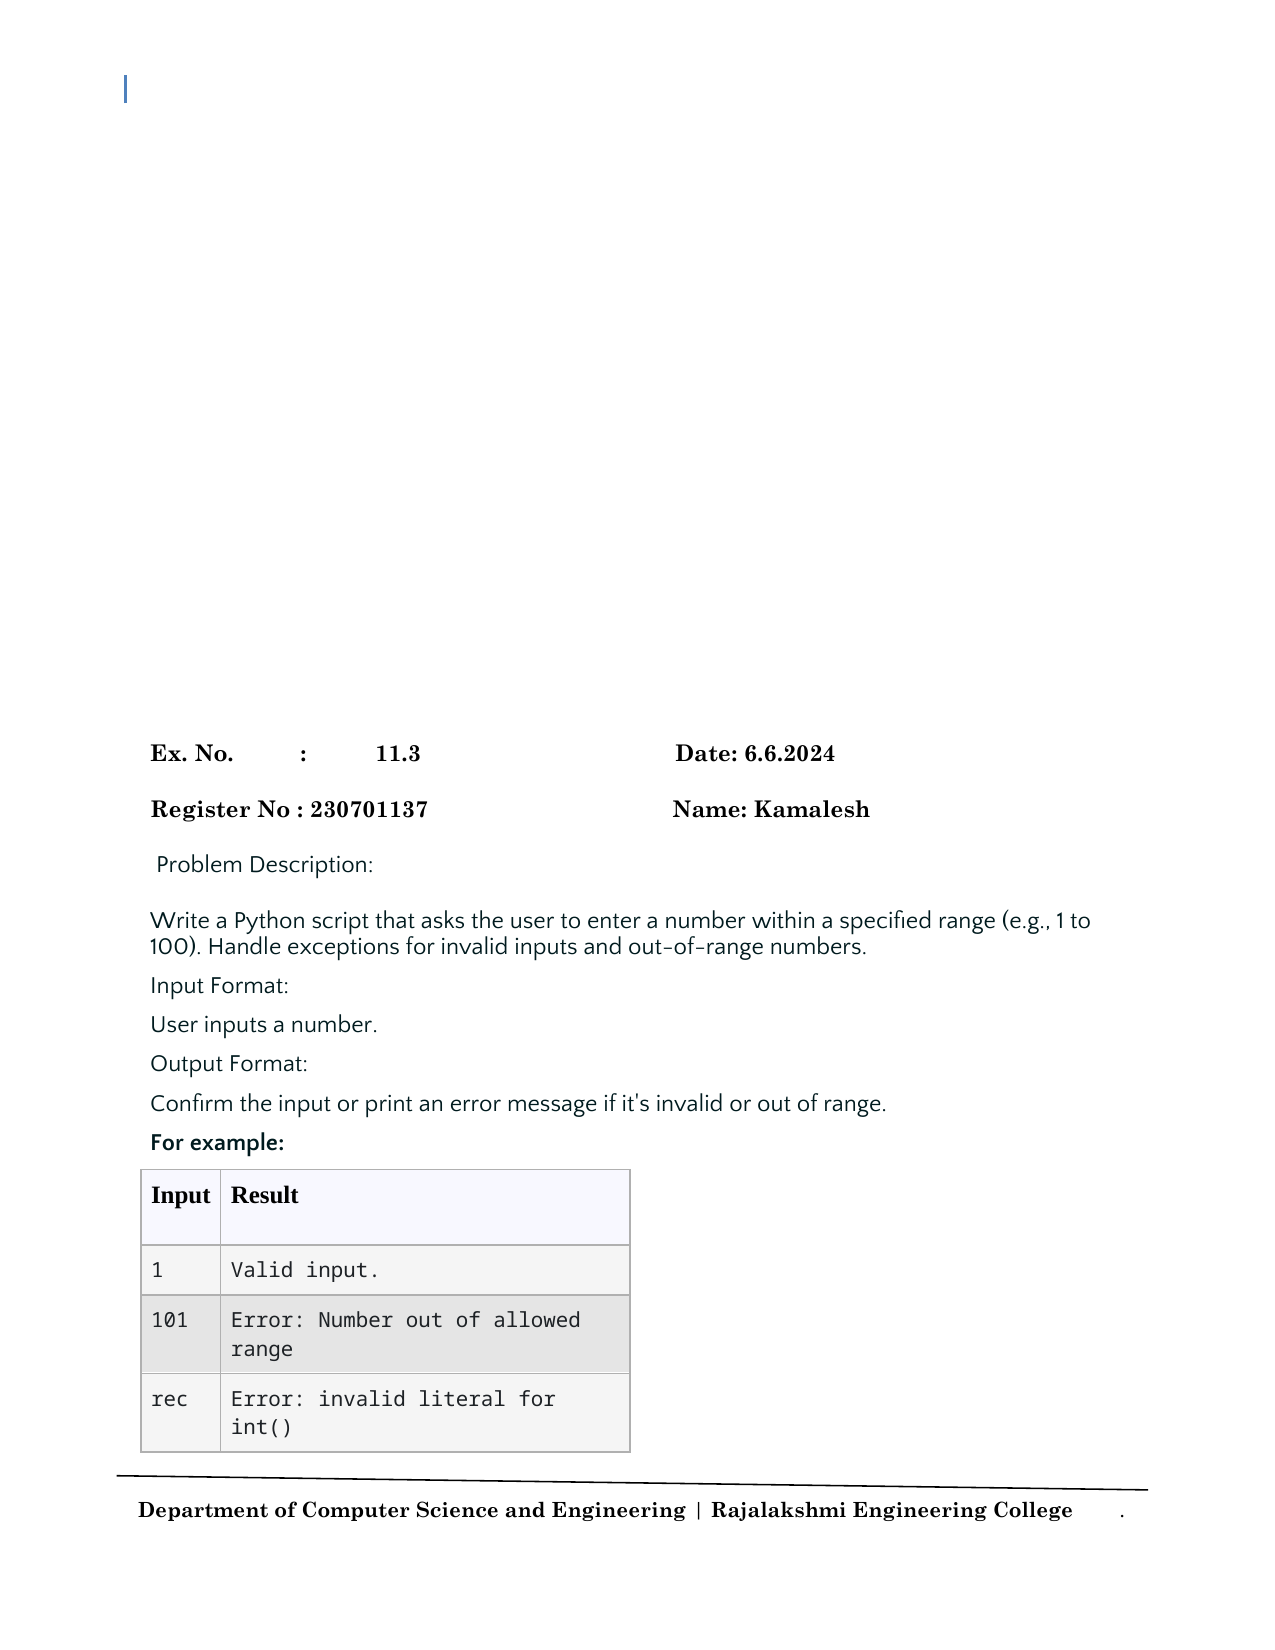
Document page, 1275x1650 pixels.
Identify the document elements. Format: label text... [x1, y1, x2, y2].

text Problem Description: [150, 852, 1125, 879]
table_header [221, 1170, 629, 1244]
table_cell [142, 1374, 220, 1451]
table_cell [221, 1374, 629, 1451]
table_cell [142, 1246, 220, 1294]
text Ex. No. : 11.3 Date: 6.6.2024 [150, 738, 1125, 766]
text Confirm the input or print an error message if it's invalid or out of range. [150, 1091, 1125, 1117]
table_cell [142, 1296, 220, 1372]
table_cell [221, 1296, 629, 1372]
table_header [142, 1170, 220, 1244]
text Output Format: [150, 1052, 1125, 1078]
text Write a Python script that asks the user to enter a number within a specified range (e.g., 1 to 100). Handle exceptions for invalid inputs and out-of-range numbers. [150, 908, 1125, 961]
text User inputs a number. [150, 1012, 1125, 1039]
text Register No : 230701137 Name: Kamalesh [150, 795, 1125, 823]
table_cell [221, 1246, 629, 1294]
text Input Format: [150, 973, 1125, 1000]
text For example: [150, 1130, 1125, 1156]
